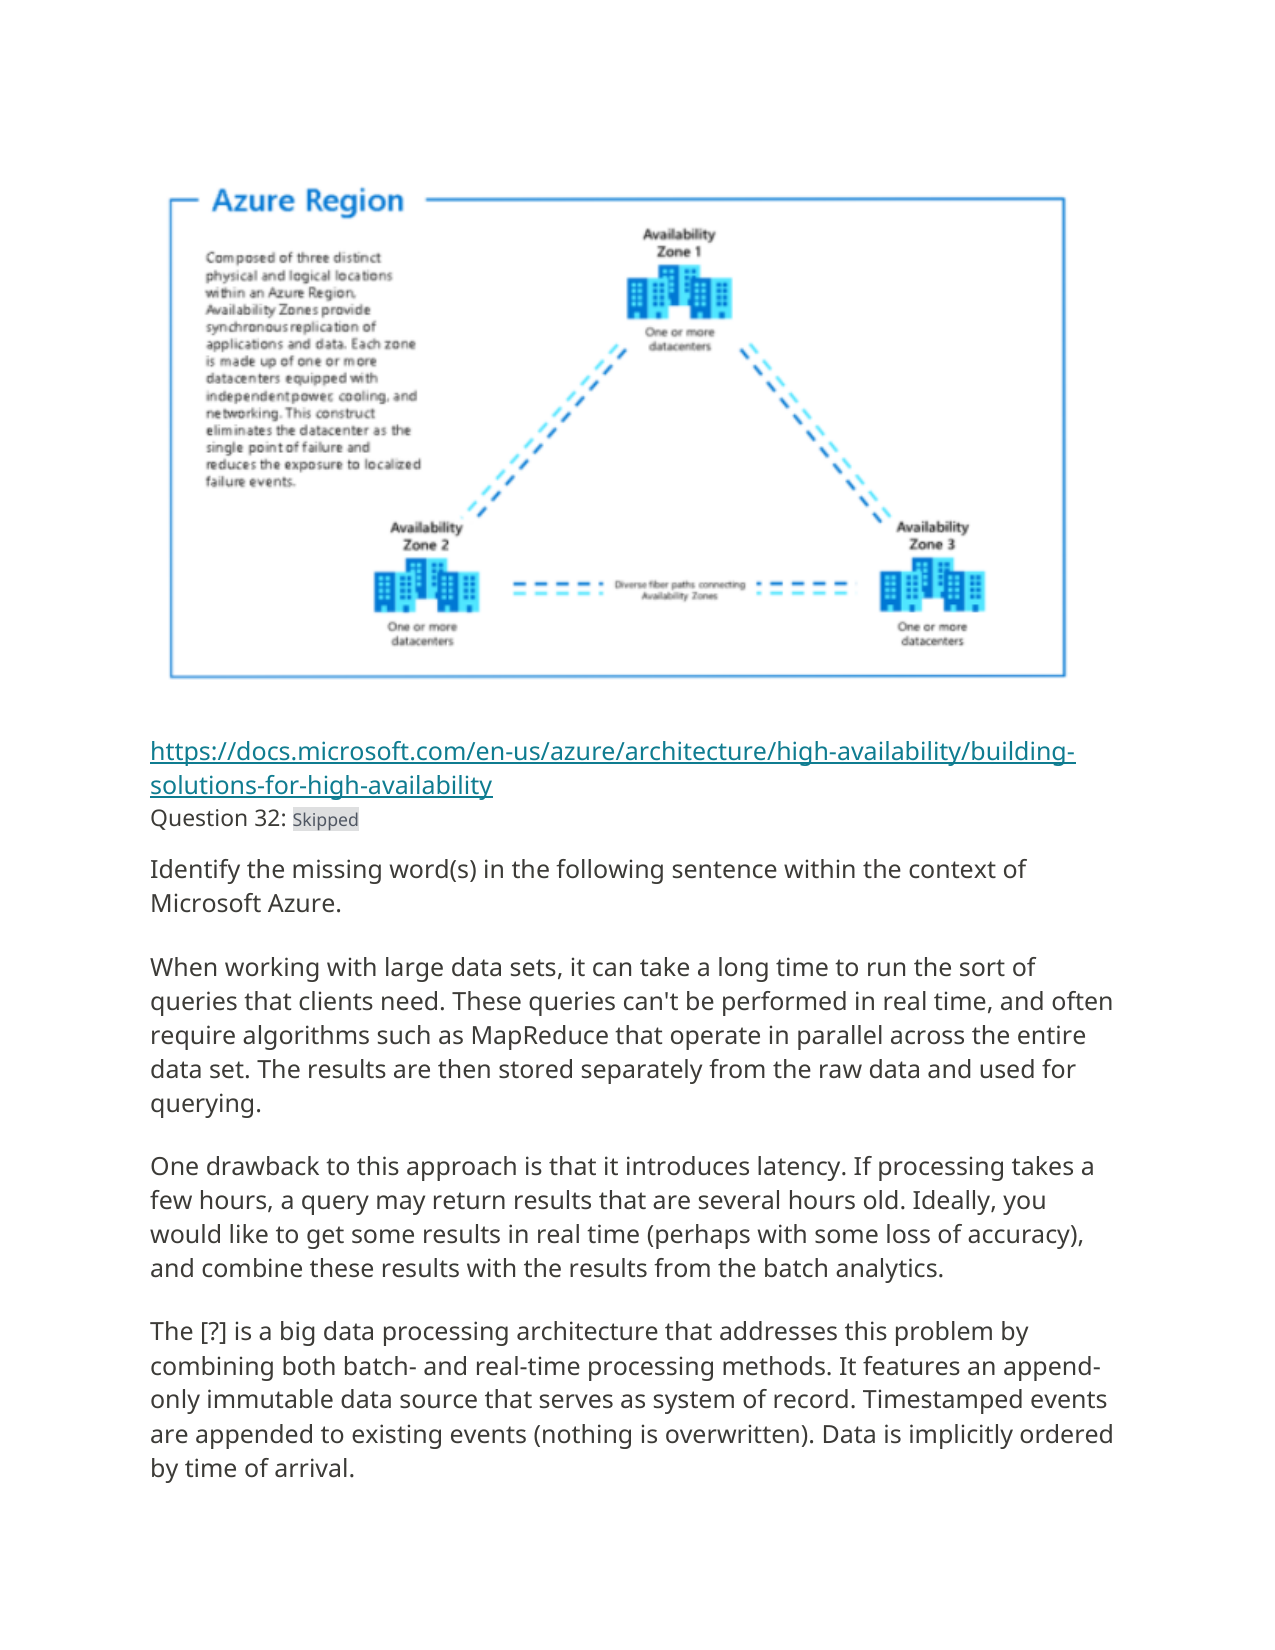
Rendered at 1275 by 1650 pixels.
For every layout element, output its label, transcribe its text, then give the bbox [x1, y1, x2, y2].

text When working with large data sets, it can take a long time to run the sort of queries that clients need. These queries can't be performed in real time, and often require algorithms such as MapReduce that operate in parallel across the entire data set. The results are then stored separately from the raw data and used for querying. [150, 949, 1125, 1119]
picture [150, 150, 1102, 683]
text Identify the missing word(s) in the following sentence within the context of Microsoft Azure. [150, 852, 1125, 920]
text Question 32: Skipped [150, 801, 1125, 833]
text https://docs.microsoft.com/en-us/azure/architecture/high-availability/building-solutions-for-high-availability [150, 733, 1125, 801]
text One drawback to this approach is that it introduces latency. If processing takes a few hours, a query may return results that are several hours old. Ideally, you would like to get some results in real time (perhaps with some loss of accuracy), and combine these results with the results from the batch analytics. [150, 1149, 1125, 1285]
text The [?] is a big data processing architecture that addresses this problem by combining both batch- and real-time processing methods. It features an append-only immutable data source that serves as system of record. Timestamped events are appended to existing events (nothing is overwritten). Data is implicitly ordered by time of arrival. [150, 1314, 1125, 1484]
